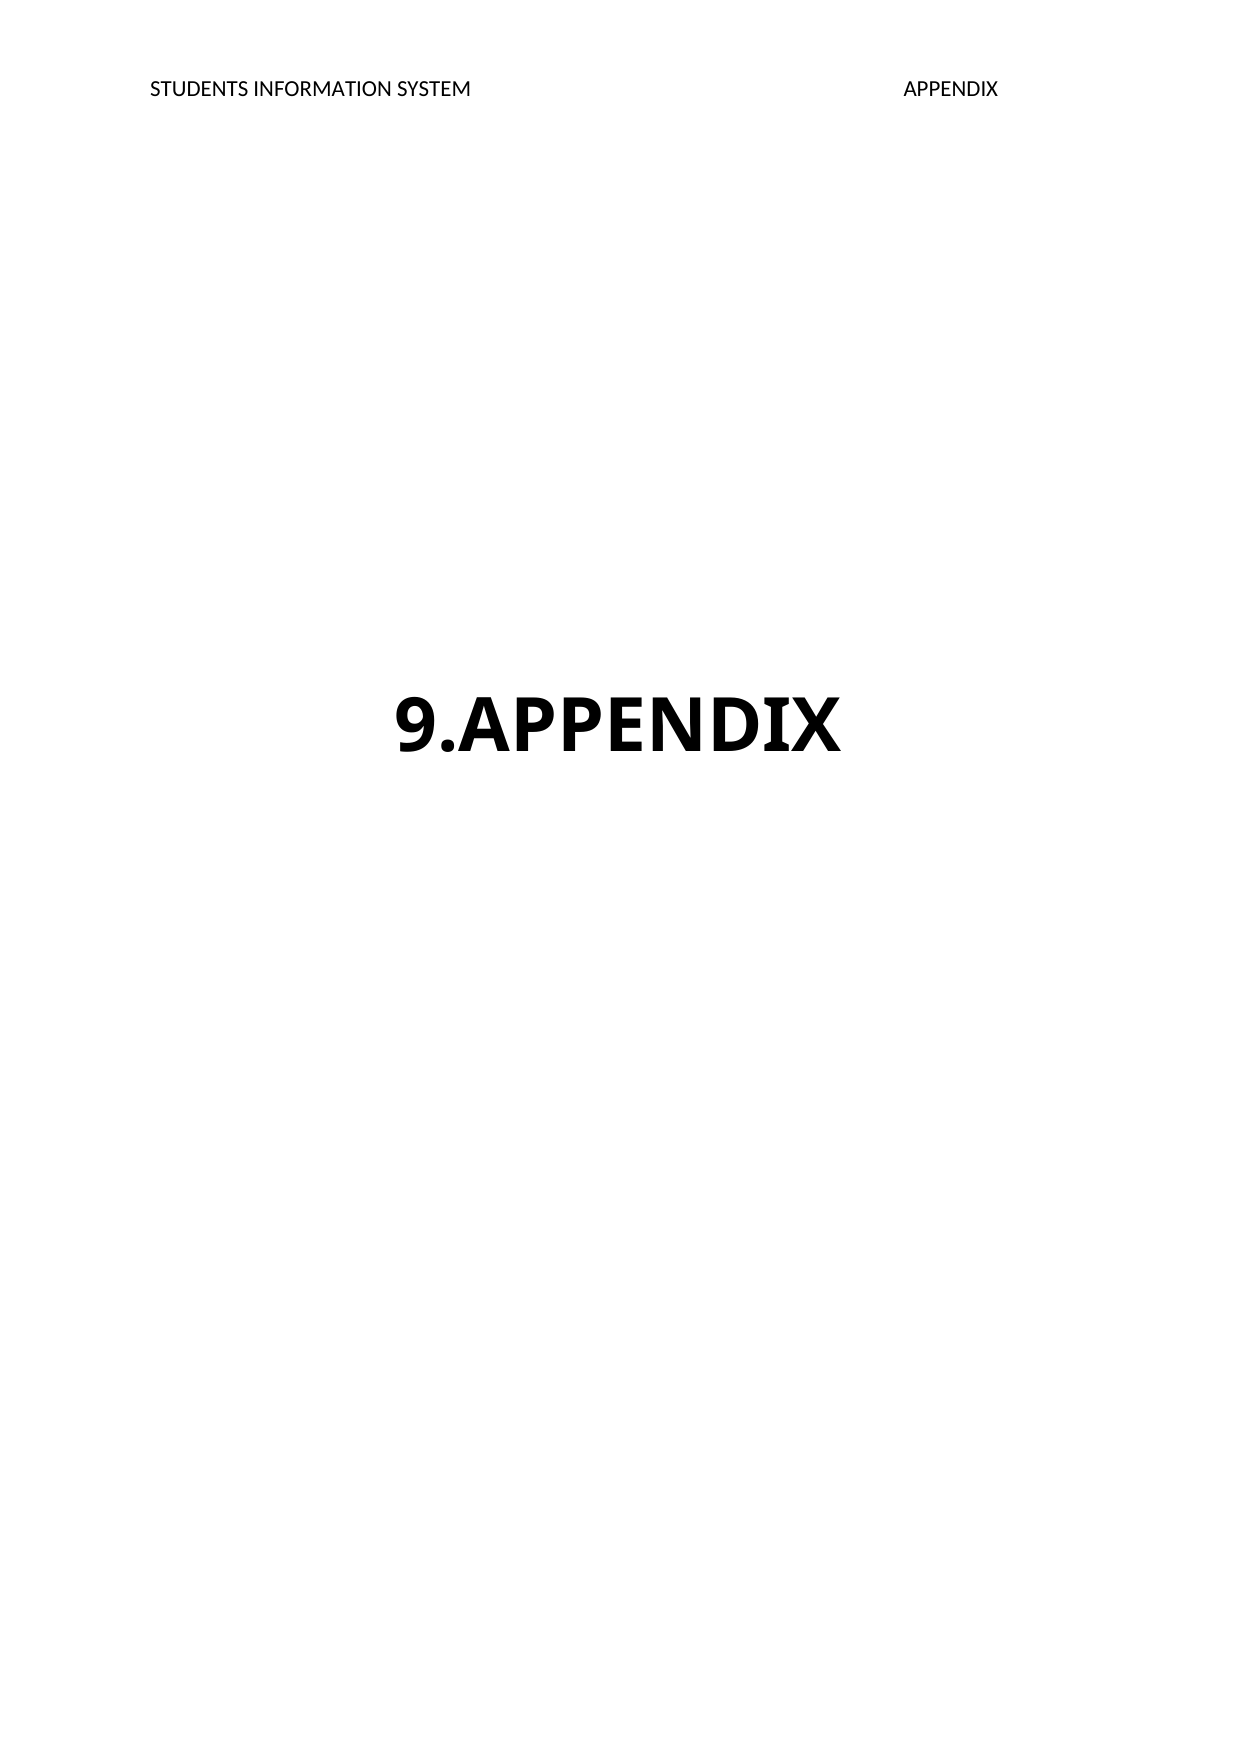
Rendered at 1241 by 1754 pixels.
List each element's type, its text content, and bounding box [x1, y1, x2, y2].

text 9.APPENDIX [150, 671, 1090, 773]
